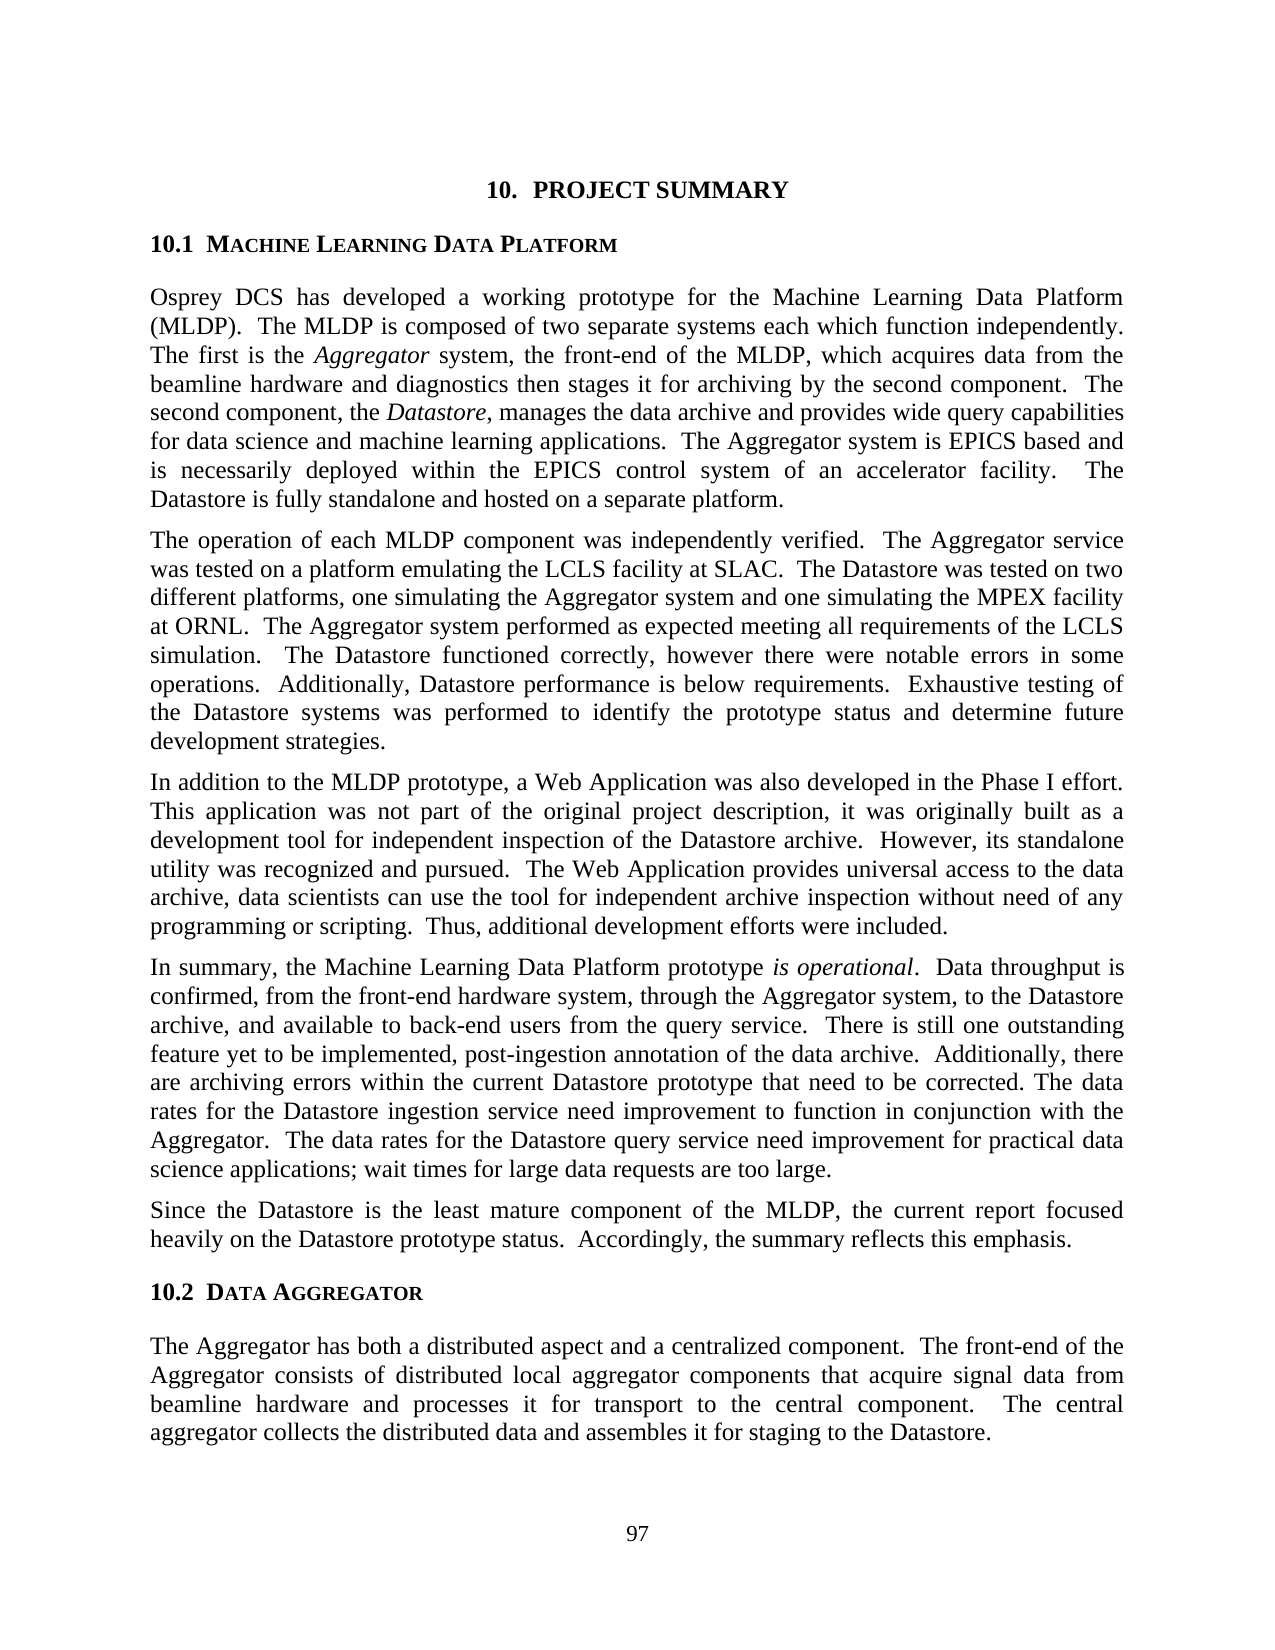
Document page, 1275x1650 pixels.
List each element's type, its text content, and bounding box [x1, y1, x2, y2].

text In addition to the MLDP prototype, a Web Application was also developed in the Phase I effort. This application was not part of the original project description, it was originally built as a development tool for independent inspection of the Datastore archive. However, its standalone utility was recognized and pursued. The Web Application provides universal access to the data archive, data scientists can use the tool for independent archive inspection without need of any programming or scripting. Thus, additional development efforts were included. [150, 767, 1125, 940]
text The operation of each MLDP component was independently verified. The Aggregator service was tested on a platform emulating the LCLS facility at SLAC. The Datastore was tested on two different platforms, one simulating the Aggregator system and one simulating the MPEX facility at ORNL. The Aggregator system performed as expected meeting all requirements of the LCLS simulation. The Datastore functioned correctly, however there were notable errors in some operations. Additionally, Datastore performance is below requirements. Exhaustive testing of the Datastore systems was performed to identify the prototype status and determine future development strategies. [150, 525, 1125, 755]
subtitle Data Aggregator [150, 1277, 1125, 1306]
text Osprey DCS has developed a working prototype for the Machine Learning Data Platform (MLDP). The MLDP is composed of two separate systems each which function independently. The first is the Aggregator system, the front-end of the MLDP, which acquires data from the beamline hardware and diagnostics then stages it for archiving by the second component. The second component, the Datastore, manages the data archive and provides wide query capabilities for data science and machine learning applications. The Aggregator system is EPICS based and is necessarily deployed within the EPICS control system of an accelerator facility. The Datastore is fully standalone and hosted on a separate platform. [150, 282, 1125, 512]
text The Aggregator has both a distributed aspect and a centralized component. The front-end of the Aggregator consists of distributed local aggregator components that acquire signal data from beamline hardware and processes it for transport to the central component. The central aggregator collects the distributed data and assembles it for staging to the Datastore. [150, 1331, 1125, 1446]
subtitle Machine Learning Data Platform [150, 229, 1125, 257]
text Since the Datastore is the least mature component of the MLDP, the current report focused heavily on the Datastore prototype status. Accordingly, the summary reflects this emphasis. [150, 1195, 1125, 1252]
subtitle Project Summary [150, 175, 1125, 204]
text In summary, the Machine Learning Data Platform prototype is operational. Data throughput is confirmed, from the front-end hardware system, through the Aggregator system, to the Datastore archive, and available to back-end users from the query service. There is still one outstanding feature yet to be implemented, post-ingestion annotation of the data archive. Additionally, there are archiving errors within the current Datastore prototype that need to be corrected. The data rates for the Datastore ingestion service need improvement to function in conjunction with the Aggregator. The data rates for the Datastore query service need improvement for practical data science applications; wait times for large data requests are too large. [150, 952, 1125, 1182]
